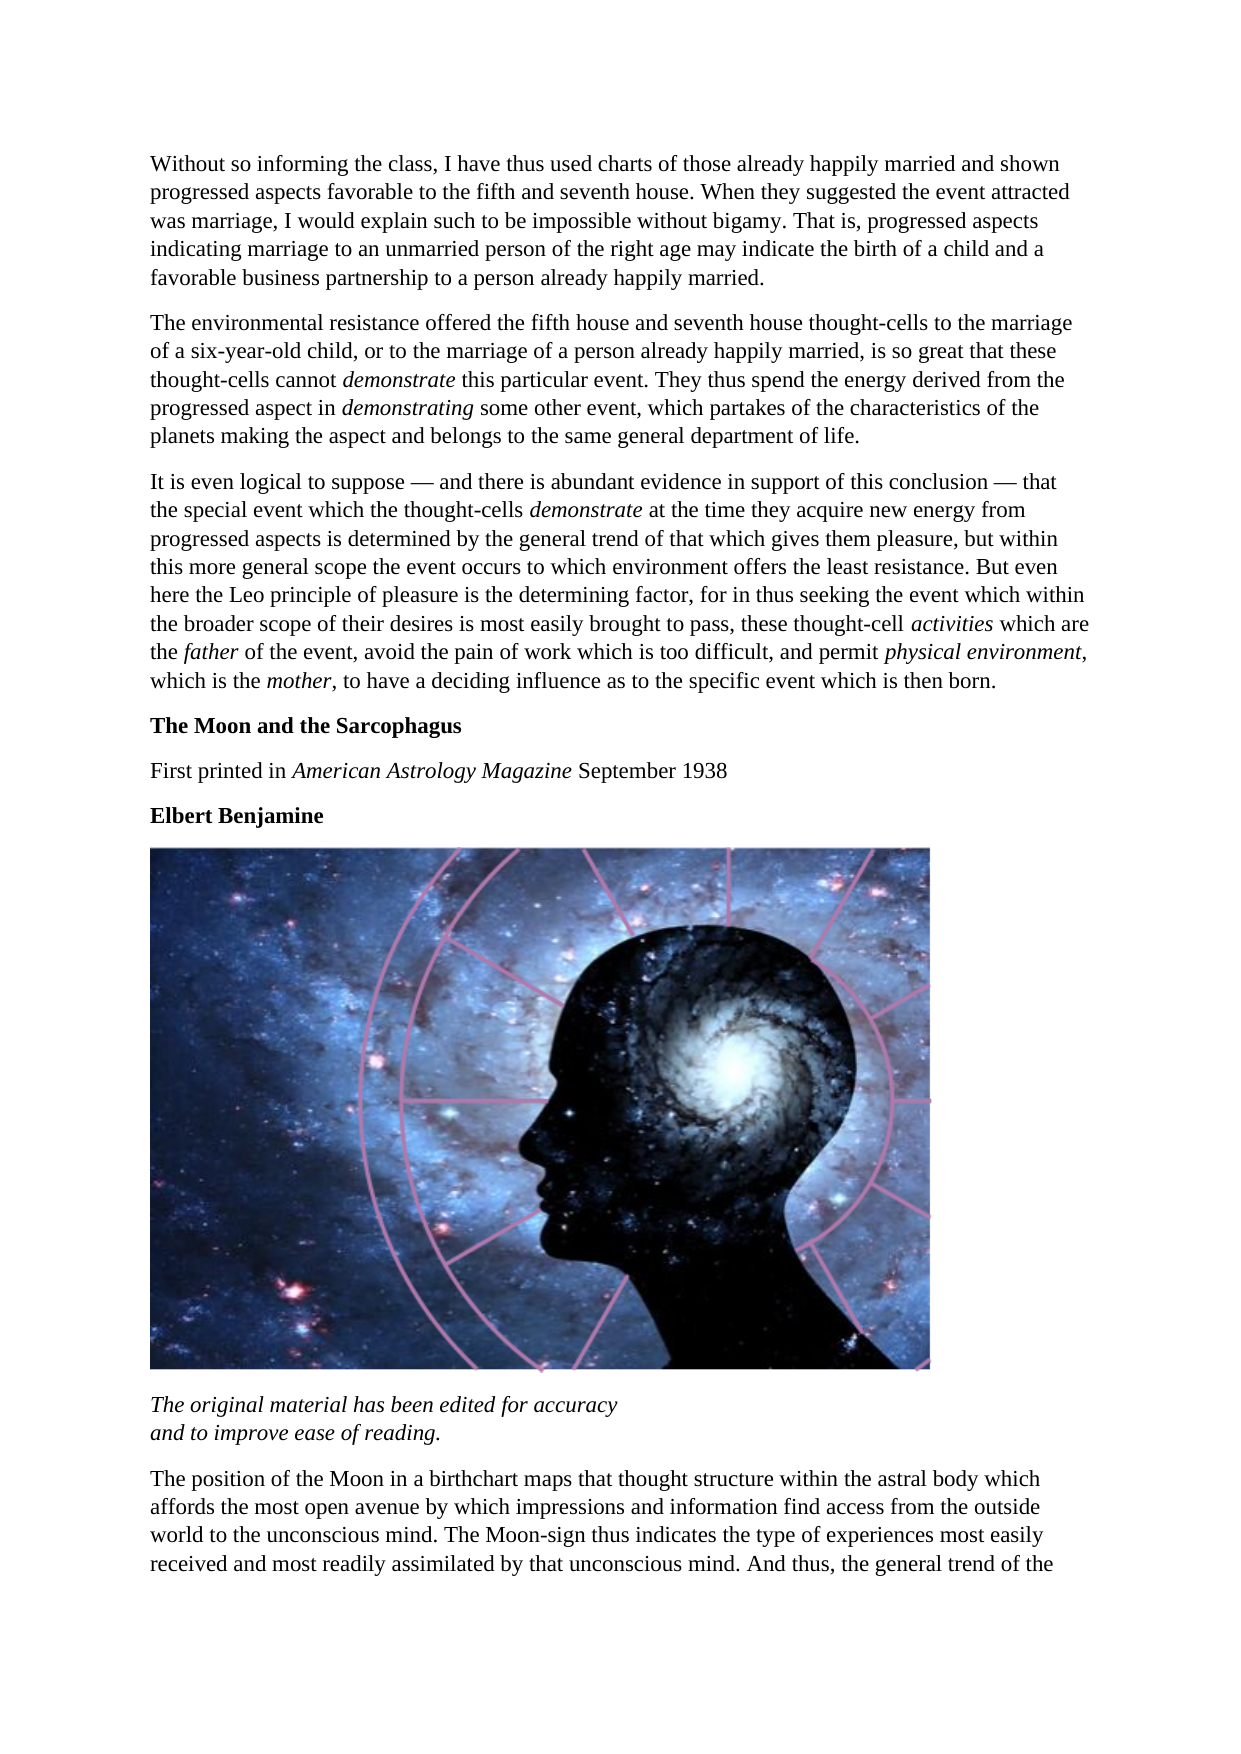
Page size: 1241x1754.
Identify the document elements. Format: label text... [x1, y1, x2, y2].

text It is even logical to suppose — and there is abundant evidence in support of this conclusion — that the special event which the thought-cells demonstrate at the time they acquire new energy from progressed aspects is determined by the general trend of that which gives them pleasure, but within this more general scope the event occurs to which environment offers the least resistance. But even here the Leo principle of pleasure is the determining factor, for in thus seeking the event which within the broader scope of their desires is most easily brought to pass, these thought-cell activities which are the father of the event, avoid the pain of work which is too difficult, and permit physical environment, which is the mother, to have a deciding influence as to the specific event which is then born. [150, 468, 1090, 693]
text The environmental resistance offered the fifth house and seventh house thought-cells to the marriage of a six-year-old child, or to the marriage of a person already happily married, is so great that these thought-cells cannot demonstrate this particular event. They thus spend the energy derived from the progressed aspect in demonstrating some other event, which partakes of the characteristics of the planets making the aspect and belongs to the same general department of life. [150, 309, 1090, 449]
text Elbert Benjamine [150, 802, 1090, 828]
text Without so informing the class, I have thus used charts of those already happily married and shown progressed aspects favorable to the fifth and seventh house. When they suggested the event attracted was marriage, I would explain such to be impossible without bigamy. That is, progressed aspects indicating marriage to an unmarried person of the right age may indicate the birth of a child and a favorable business partnership to a person already happily married. [150, 150, 1090, 290]
text First printed in American Astrology Magazine September 1938 [150, 757, 1090, 783]
picture [150, 847, 932, 1373]
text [150, 1464, 1090, 1576]
text The Moon and the Sarcophagus [150, 712, 1090, 738]
text The original material has been edited for accuracy and to improve ease of reading. [150, 1391, 1090, 1446]
